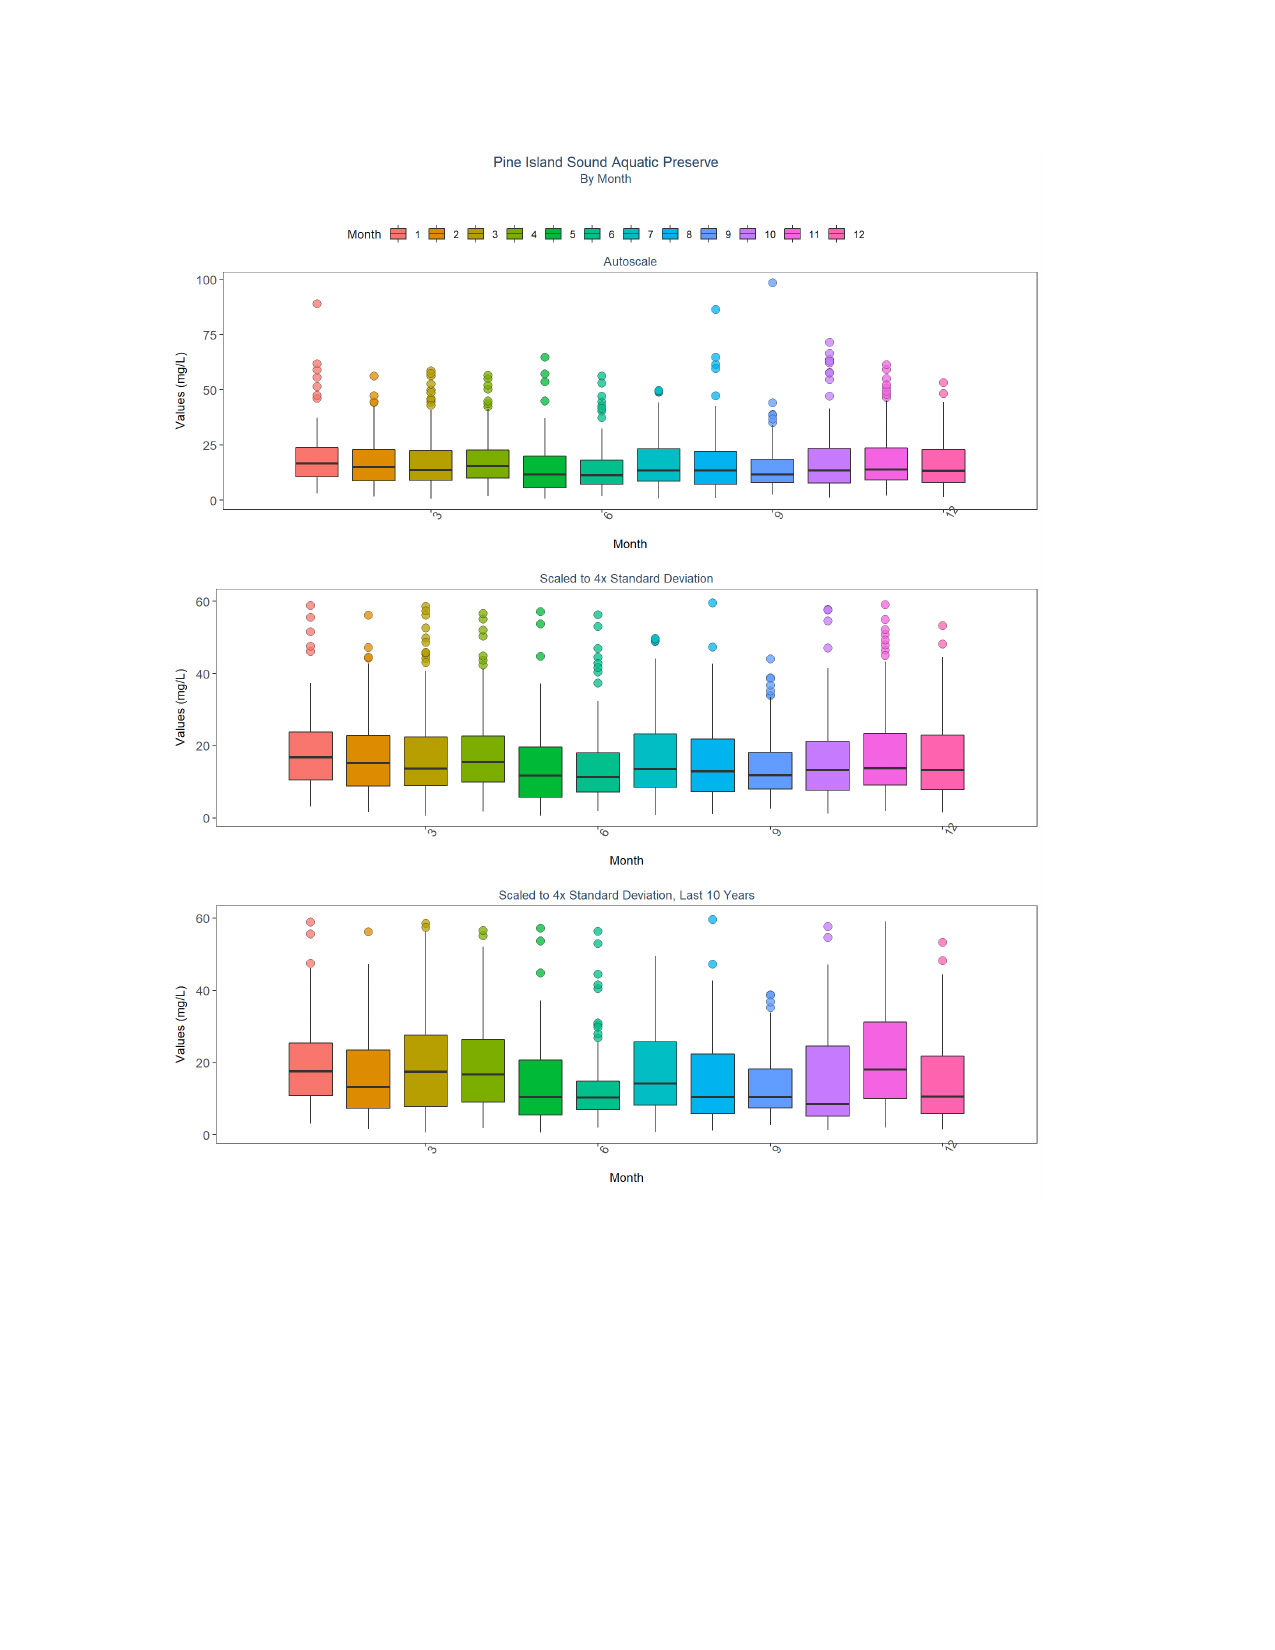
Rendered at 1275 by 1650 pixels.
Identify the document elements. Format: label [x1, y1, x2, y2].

picture [168, 150, 1044, 1200]
